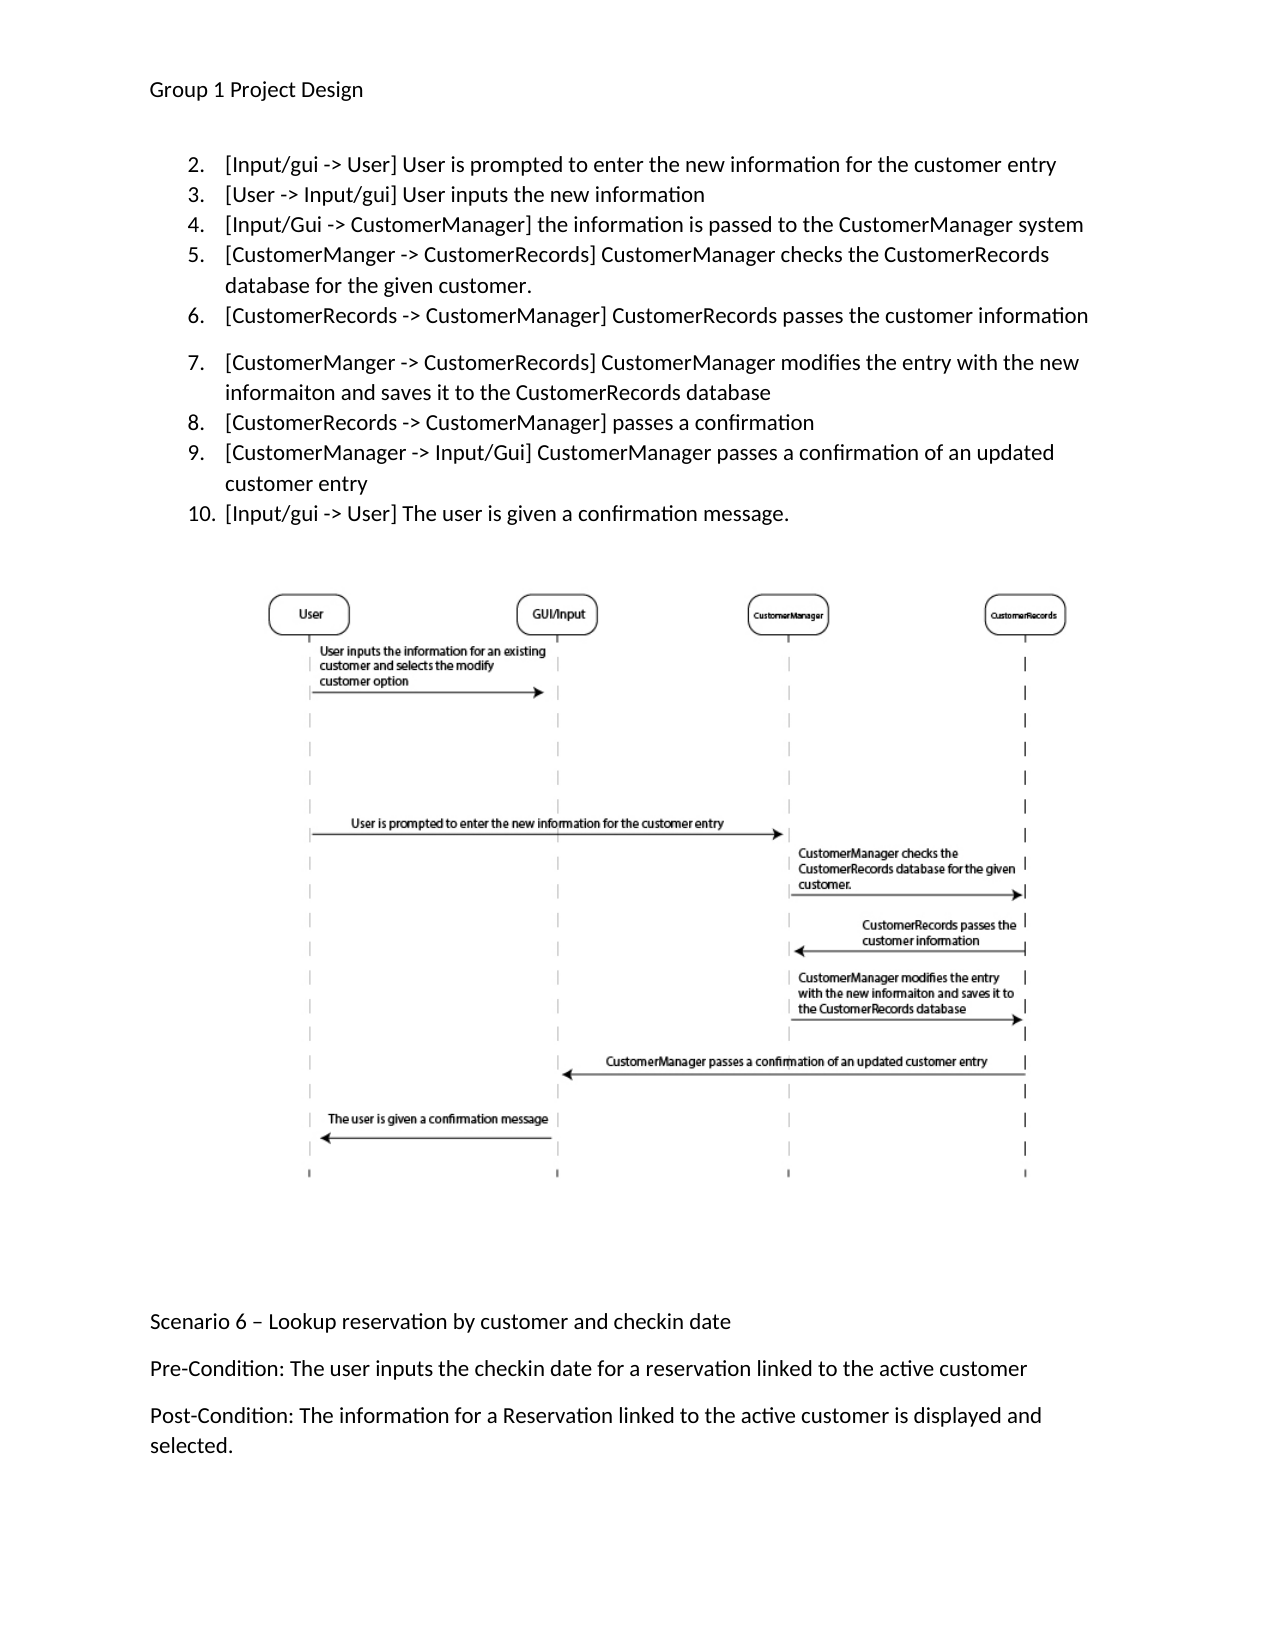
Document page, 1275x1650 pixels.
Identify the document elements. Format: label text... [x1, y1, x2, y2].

list [CustomerManger -> CustomerRecords] CustomerManager checks the CustomerRecords database for the given customer. [187, 241, 1125, 299]
list [Input/gui -> User] The user is given a confirmation message. [187, 499, 1125, 527]
list [CustomerRecords -> CustomerManager] CustomerRecords passes the customer information [187, 301, 1125, 329]
text Pre-Condition: The user inputs the checkin date for a reservation linked to the active customer [150, 1354, 1125, 1382]
list [CustomerRecords -> CustomerManager] passes a confirmation [187, 408, 1125, 436]
list [Input/gui -> User] User is prompted to enter the new information for the customer entry [187, 150, 1125, 178]
list [CustomerManger -> CustomerRecords] CustomerManager modifies the entry with the new informaiton and saves it to the CustomerRecords database [187, 348, 1125, 406]
list [User -> Input/gui] User inputs the new information [187, 180, 1125, 208]
text Post-Condition: The information for a Reservation linked to the active customer is displayed and selected. [150, 1401, 1125, 1459]
list [Input/Gui -> CustomerManager] the information is passed to the CustomerManager system [187, 210, 1125, 238]
text Scenario 6 – Lookup reservation by customer and checkin date [150, 1307, 1125, 1335]
list [CustomerManager -> Input/Gui] CustomerManager passes a confirmation of an updated customer entry [187, 438, 1125, 497]
